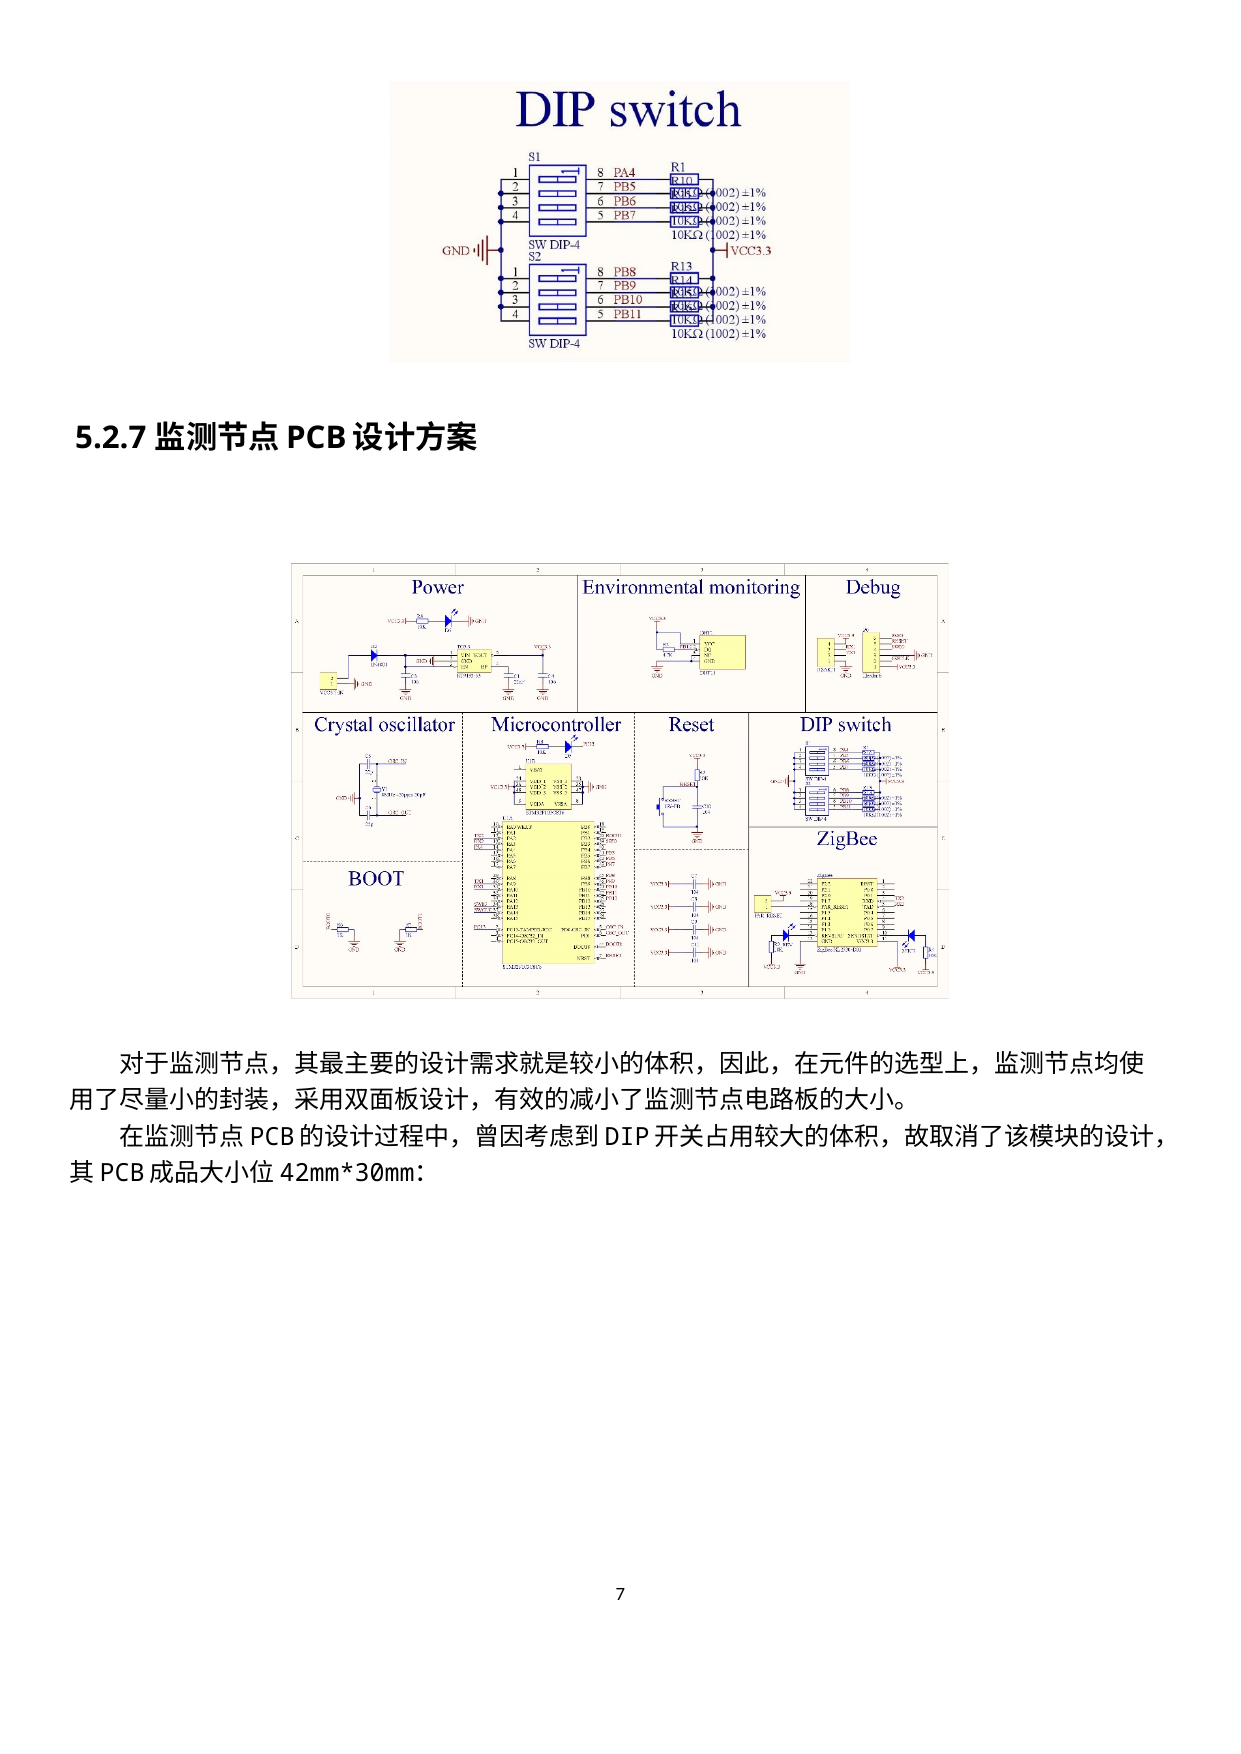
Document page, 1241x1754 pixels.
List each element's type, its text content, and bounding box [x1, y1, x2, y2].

text 对于监测节点，其最主要的设计需求就是较小的体积，因此，在元件的选型上，监测节点均使用了尽量小的封装，采用双面板设计，有效的减小了监测节点电路板的大小。 [69, 1043, 1165, 1116]
text 在监测节点PCB的设计过程中，曾因考虑到DIP开关占用较大的体积，故取消了该模块的设计，其PCB成品大小位42mm*30mm： [69, 1116, 1165, 1188]
text 监测节点PCB设计方案 [75, 403, 1165, 468]
picture [389, 81, 851, 362]
picture [286, 523, 955, 1040]
